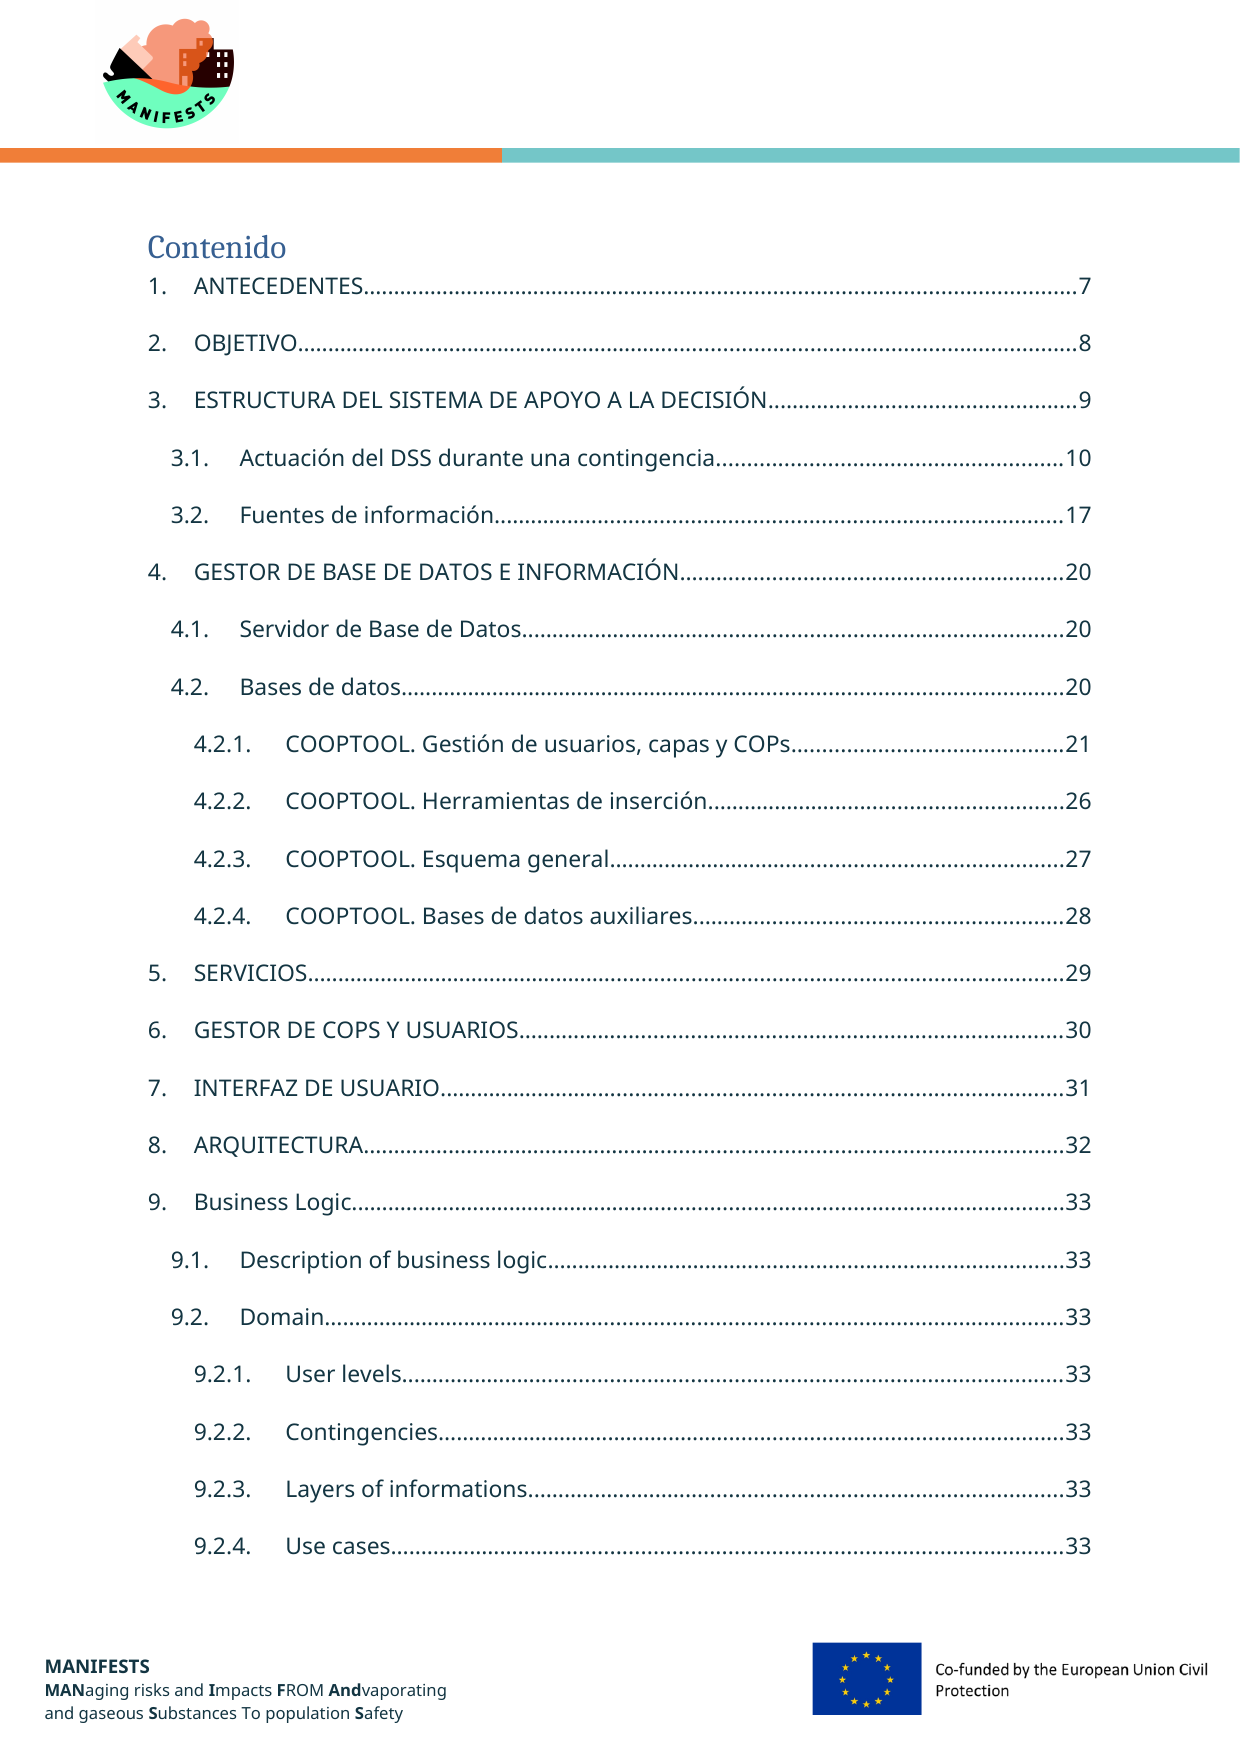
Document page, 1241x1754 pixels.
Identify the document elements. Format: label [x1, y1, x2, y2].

picture [94, 0, 239, 144]
picture [811, 1642, 1214, 1715]
